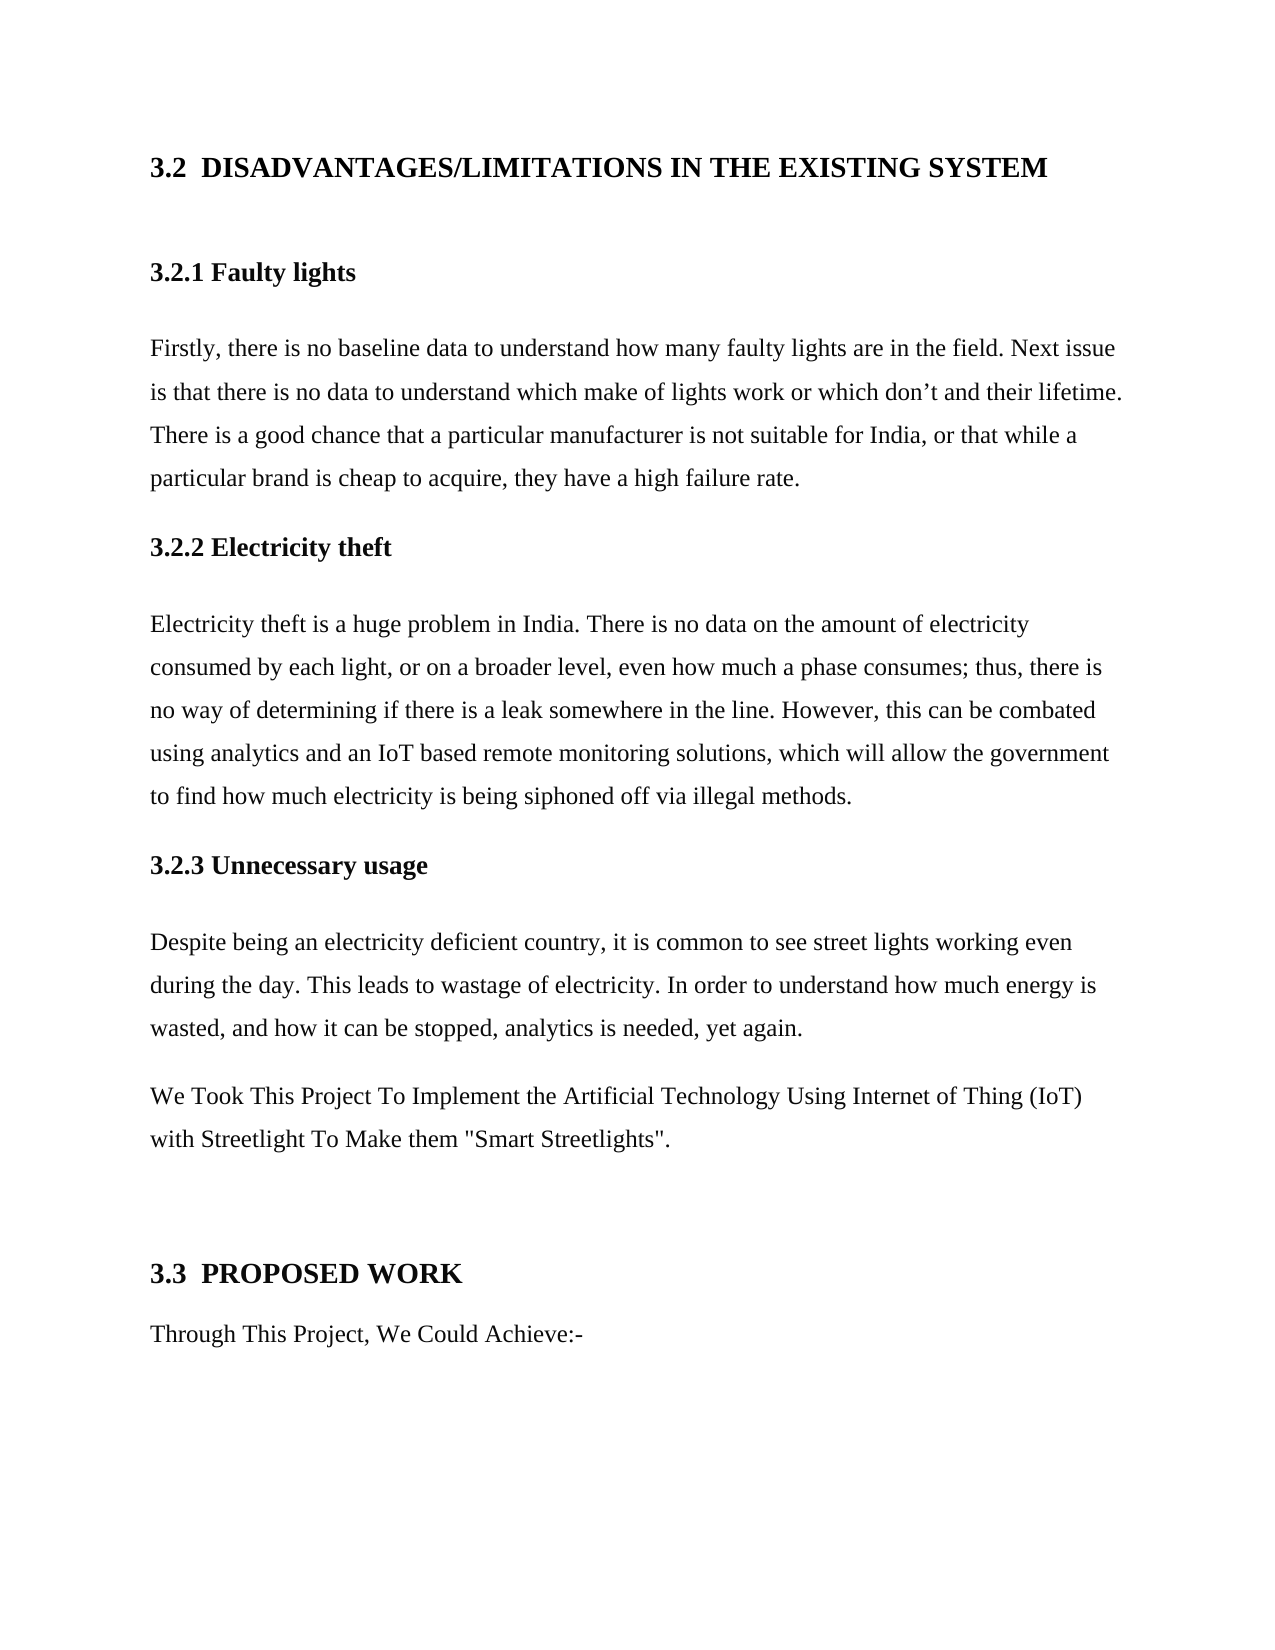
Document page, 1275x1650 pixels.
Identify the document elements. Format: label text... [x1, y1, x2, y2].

text Firstly, there is no baseline data to understand how many faulty lights are in the field. Next issue is that there is no data to understand which make of lights work or which don’t and their lifetime. There is a good chance that a particular manufacturer is not suitable for India, or that while a particular brand is cheap to acquire, they have a high failure rate. [150, 333, 1125, 492]
text Electricity theft is a huge problem in India. There is no data on the amount of electricity consumed by each light, or on a broader level, even how much a phase consumes; thus, there is no way of determining if there is a leak somewhere in the line. However, this can be combated using analytics and an IoT based remote monitoring solutions, which will allow the government to find how much electricity is being siphoned off via illegal methods. [150, 609, 1125, 810]
text We Took This Project To Implement the Artificial Technology Using Internet of Thing (IoT) with Streetlight To Make them "Smart Streetlights".​ [150, 1081, 1125, 1153]
text Despite being an electricity deficient country, it is common to see street lights working even during the day. This leads to wastage of electricity. In order to understand how much energy is wasted, and how it can be stopped, analytics is needed, yet again. [150, 927, 1125, 1042]
text 3.3 PROPOSED WORK [150, 1256, 1125, 1289]
subtitle 3.2.1 Faulty lights [150, 256, 1125, 287]
subtitle 3.2.3 Unnecessary usage [150, 849, 1125, 880]
subtitle 3.2.2 Electricity theft [150, 531, 1125, 562]
text 3.2 DISADVANTAGES/LIMITATIONS IN THE EXISTING SYSTEM [150, 150, 1125, 183]
text Through This Project, We Could Achieve:-​ [150, 1319, 1125, 1348]
